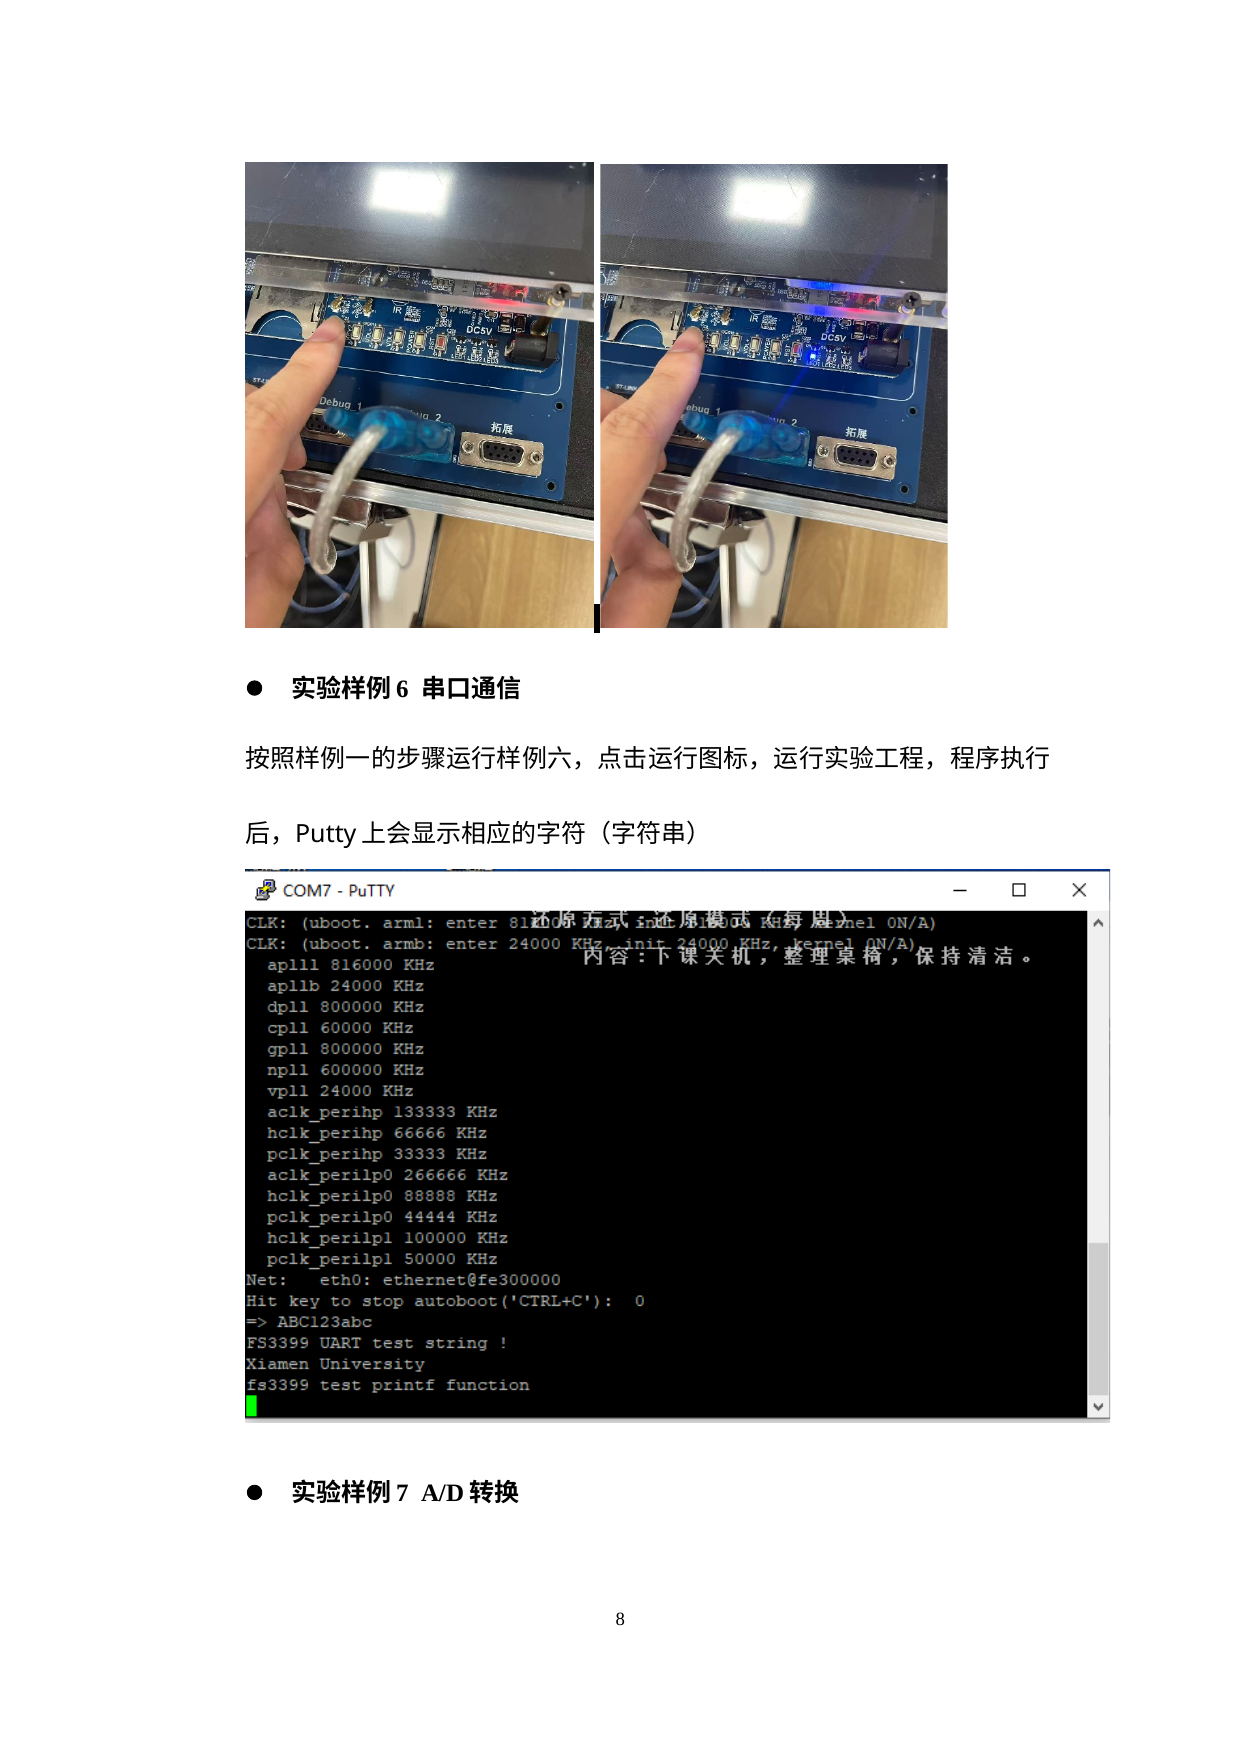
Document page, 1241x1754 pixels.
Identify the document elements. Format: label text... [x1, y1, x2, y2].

picture [600, 164, 948, 628]
text 按照样例一的步骤运行样例六，点击运行图标，运行实验工程，程序执行后，Putty上会显示相应的字符（字符串） [245, 724, 1053, 864]
picture [245, 869, 1111, 1423]
list 实验样例7 A/D转换 [245, 1458, 1053, 1523]
list 实验样例6 串口通信 [245, 654, 1053, 719]
picture [245, 162, 594, 628]
